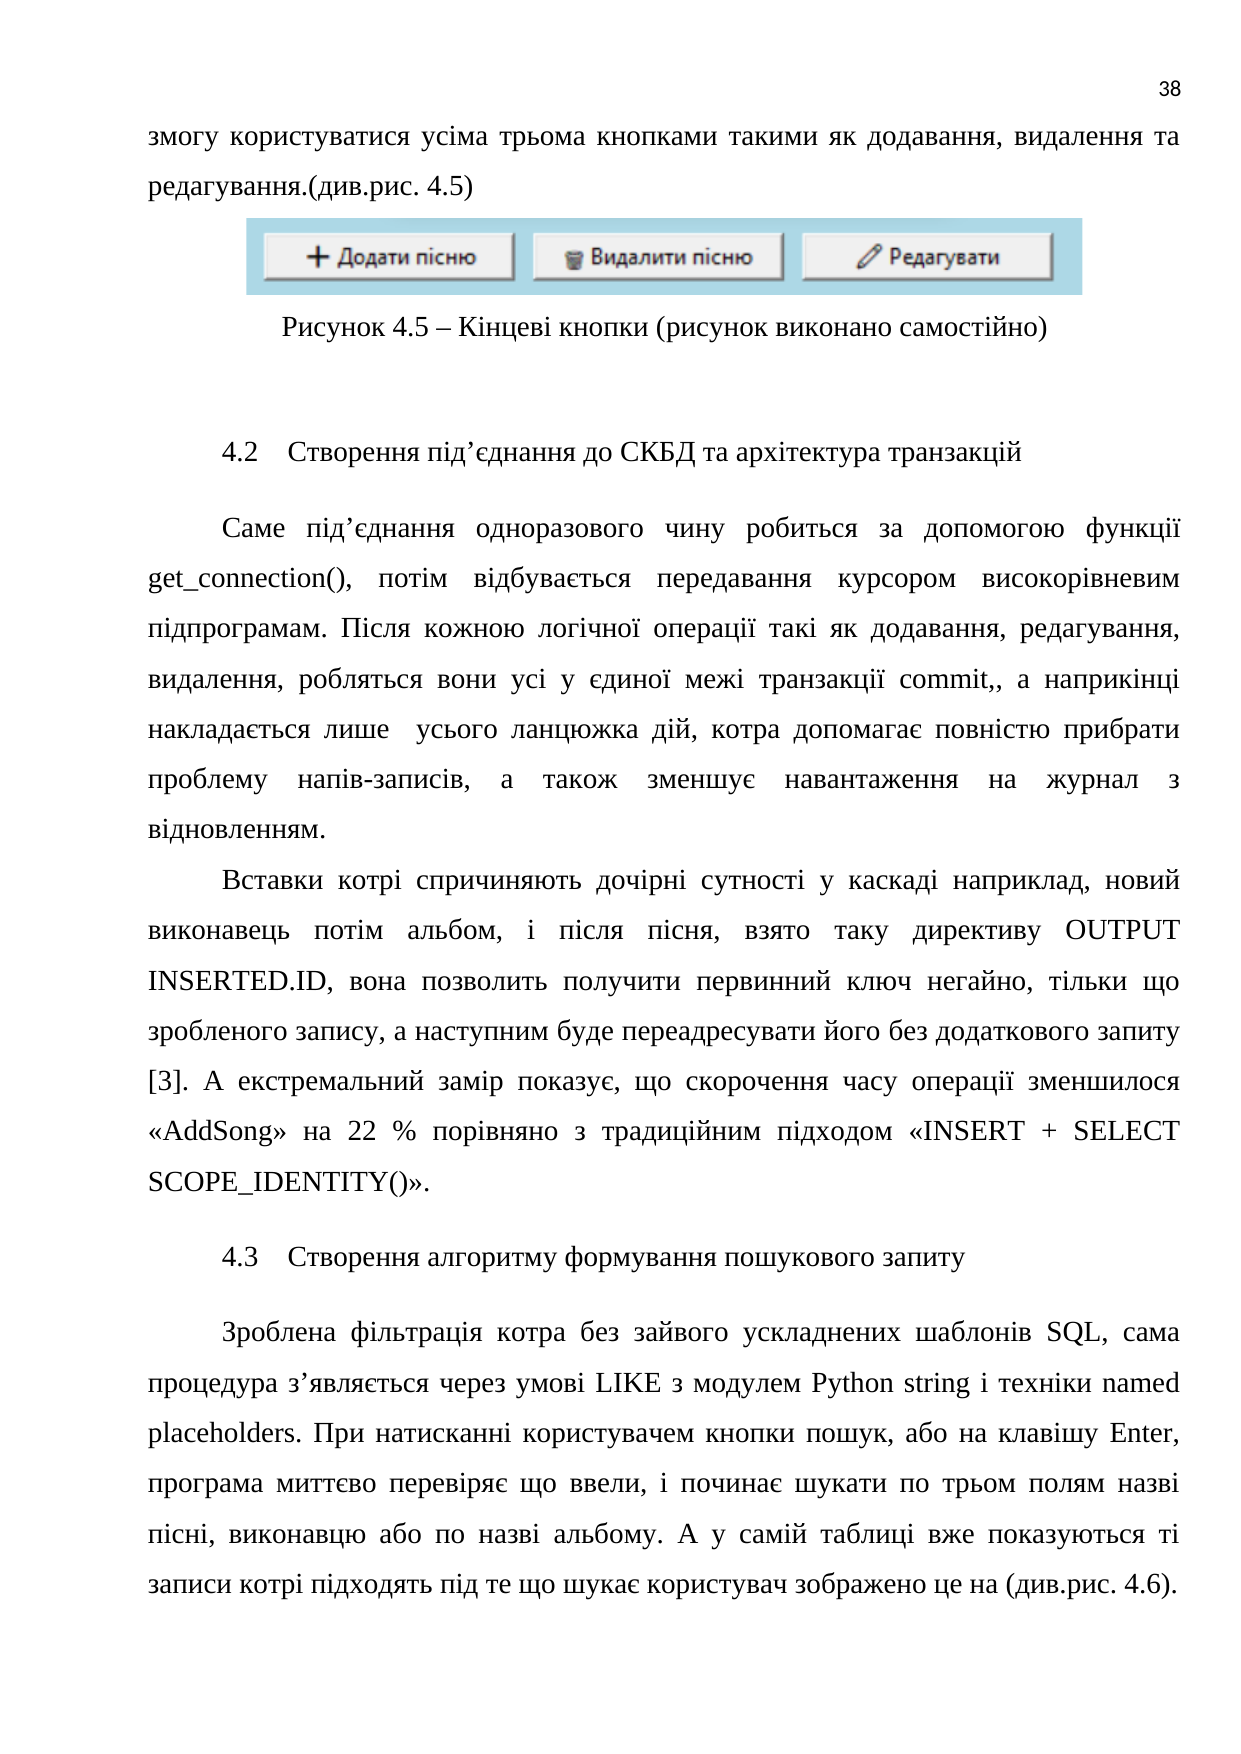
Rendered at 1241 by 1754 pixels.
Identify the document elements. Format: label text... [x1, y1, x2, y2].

text Саме під’єднання одноразового чину робиться за допомогою функції get_connection(), потім відбувається передавання курсором високорівневим підпрограмам. Після кожною логічної операції такі як додавання, редагування, видалення, робляться вони усі у єдиної межі транзакції commit,, а наприкінці накладається лише усього ланцюжка дій, котра допомагає повністю прибрати проблему напів-записів, а також зменшує навантаження на журнал з відновленням. [148, 510, 1181, 845]
text 4.3 Створення алгоритму формування пошукового запиту [148, 1239, 1181, 1273]
picture [246, 218, 1083, 295]
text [148, 118, 1181, 202]
text 4.2 Створення під’єднання до СКБД та архітектура транзакцій [148, 434, 1181, 468]
text Зроблена фільтрація котра без зайвого ускладнених шаблонів SQL, сама процедура з’являється через умові LIKE з модулем Python string і техніки named placeholders. При натисканні користувачем кнопки пошук, або на клавішу Enter, програма миттєво перевіряє що ввели, і починає шукати по трьом полям назві пісні, виконавцю або по назві альбому. А у самій таблиці вже показуються ті записи котрі підходять під те що шукає користувач зображено це на (див.рис. 4.6). [148, 1314, 1181, 1599]
text Вставки котрі спричиняють дочірні сутності у каскаді наприклад, новий виконавець потім альбом, і після пісня, взято таку директиву OUTPUT INSERTED.ID, вона позволить получити первинний ключ негайно, тільки що зробленого запису, а наступним буде переадресувати його без додаткового запиту [3]. А екстремальний замір показує, що скорочення часу операції зменшилося «AddSong» на 22 % порівняно з традиційним підходом «INSERT + SELECT SCOPE_IDENTITY()». [148, 862, 1181, 1197]
text Рисунок 4.5 – Кінцеві кнопки (рисунок виконано самостійно) [148, 309, 1181, 342]
